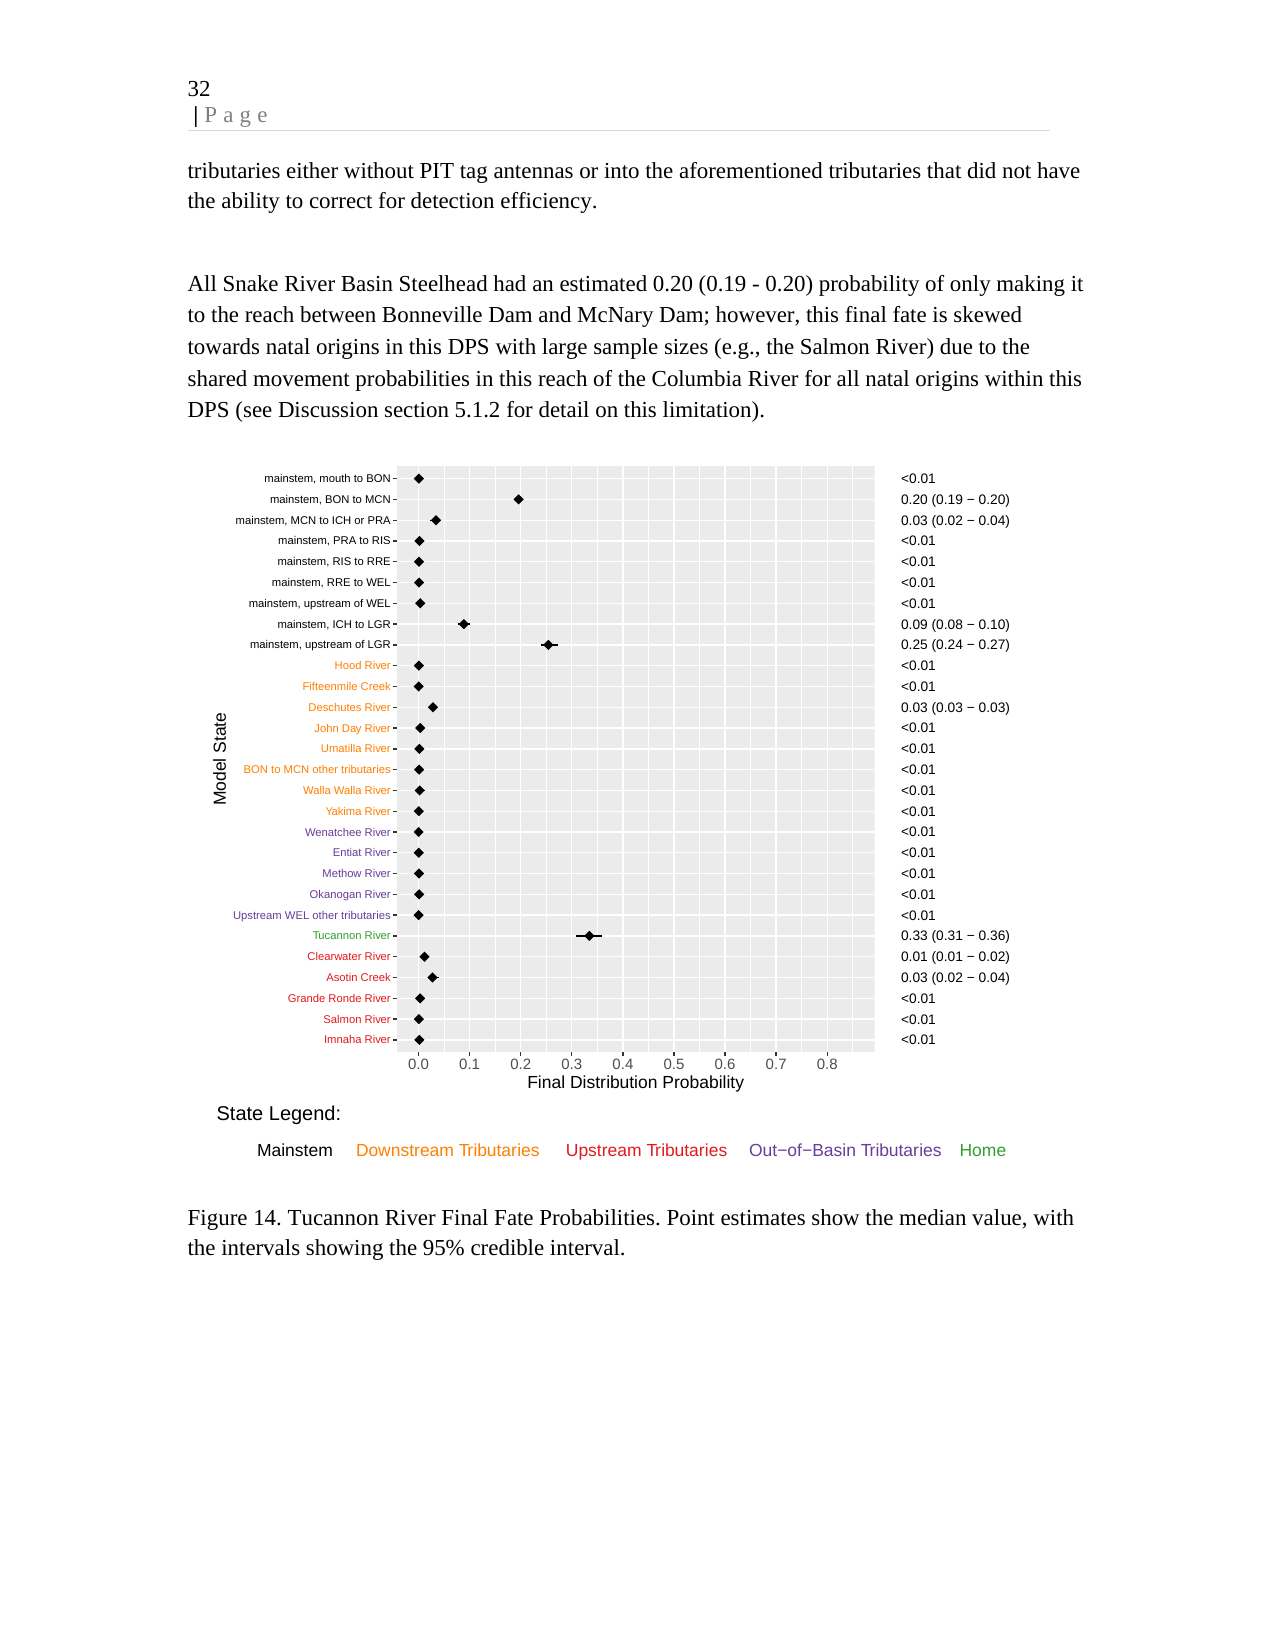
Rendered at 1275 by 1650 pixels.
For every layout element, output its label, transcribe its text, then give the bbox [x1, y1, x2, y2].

text All Snake River Basin Steelhead had an estimated 0.20 (0.19 - 0.20) probability of only making it to the reach between Bonneville Dam and McNary Dam; however, this final fate is skewed towards natal origins in this DPS with large sample sizes (e.g., the Salmon River) due to the shared movement probabilities in this reach of the Columbia River for all natal origins within this DPS (see Discussion section 5.1.2 for detail on this limitation). [187, 270, 1087, 423]
